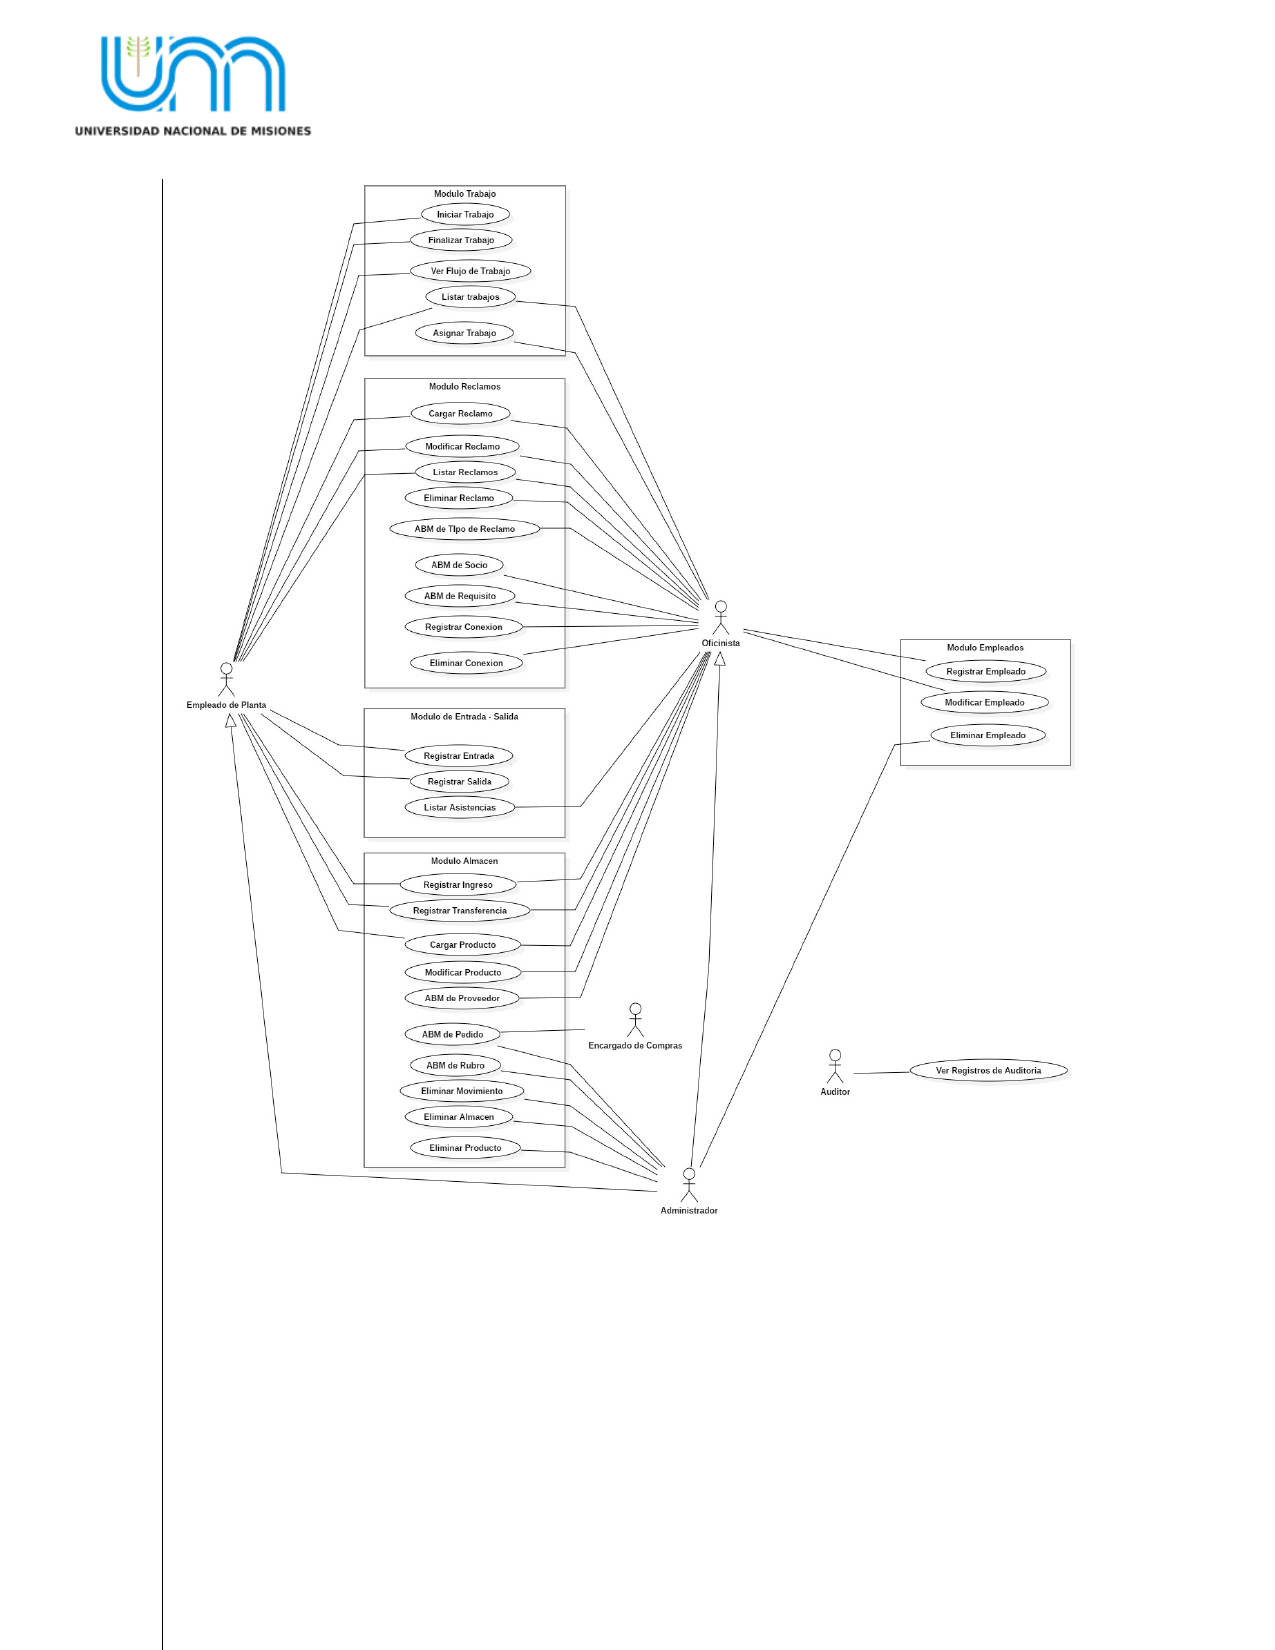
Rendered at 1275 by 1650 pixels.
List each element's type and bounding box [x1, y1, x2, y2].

picture [65, 32, 322, 138]
picture [177, 179, 1096, 1244]
